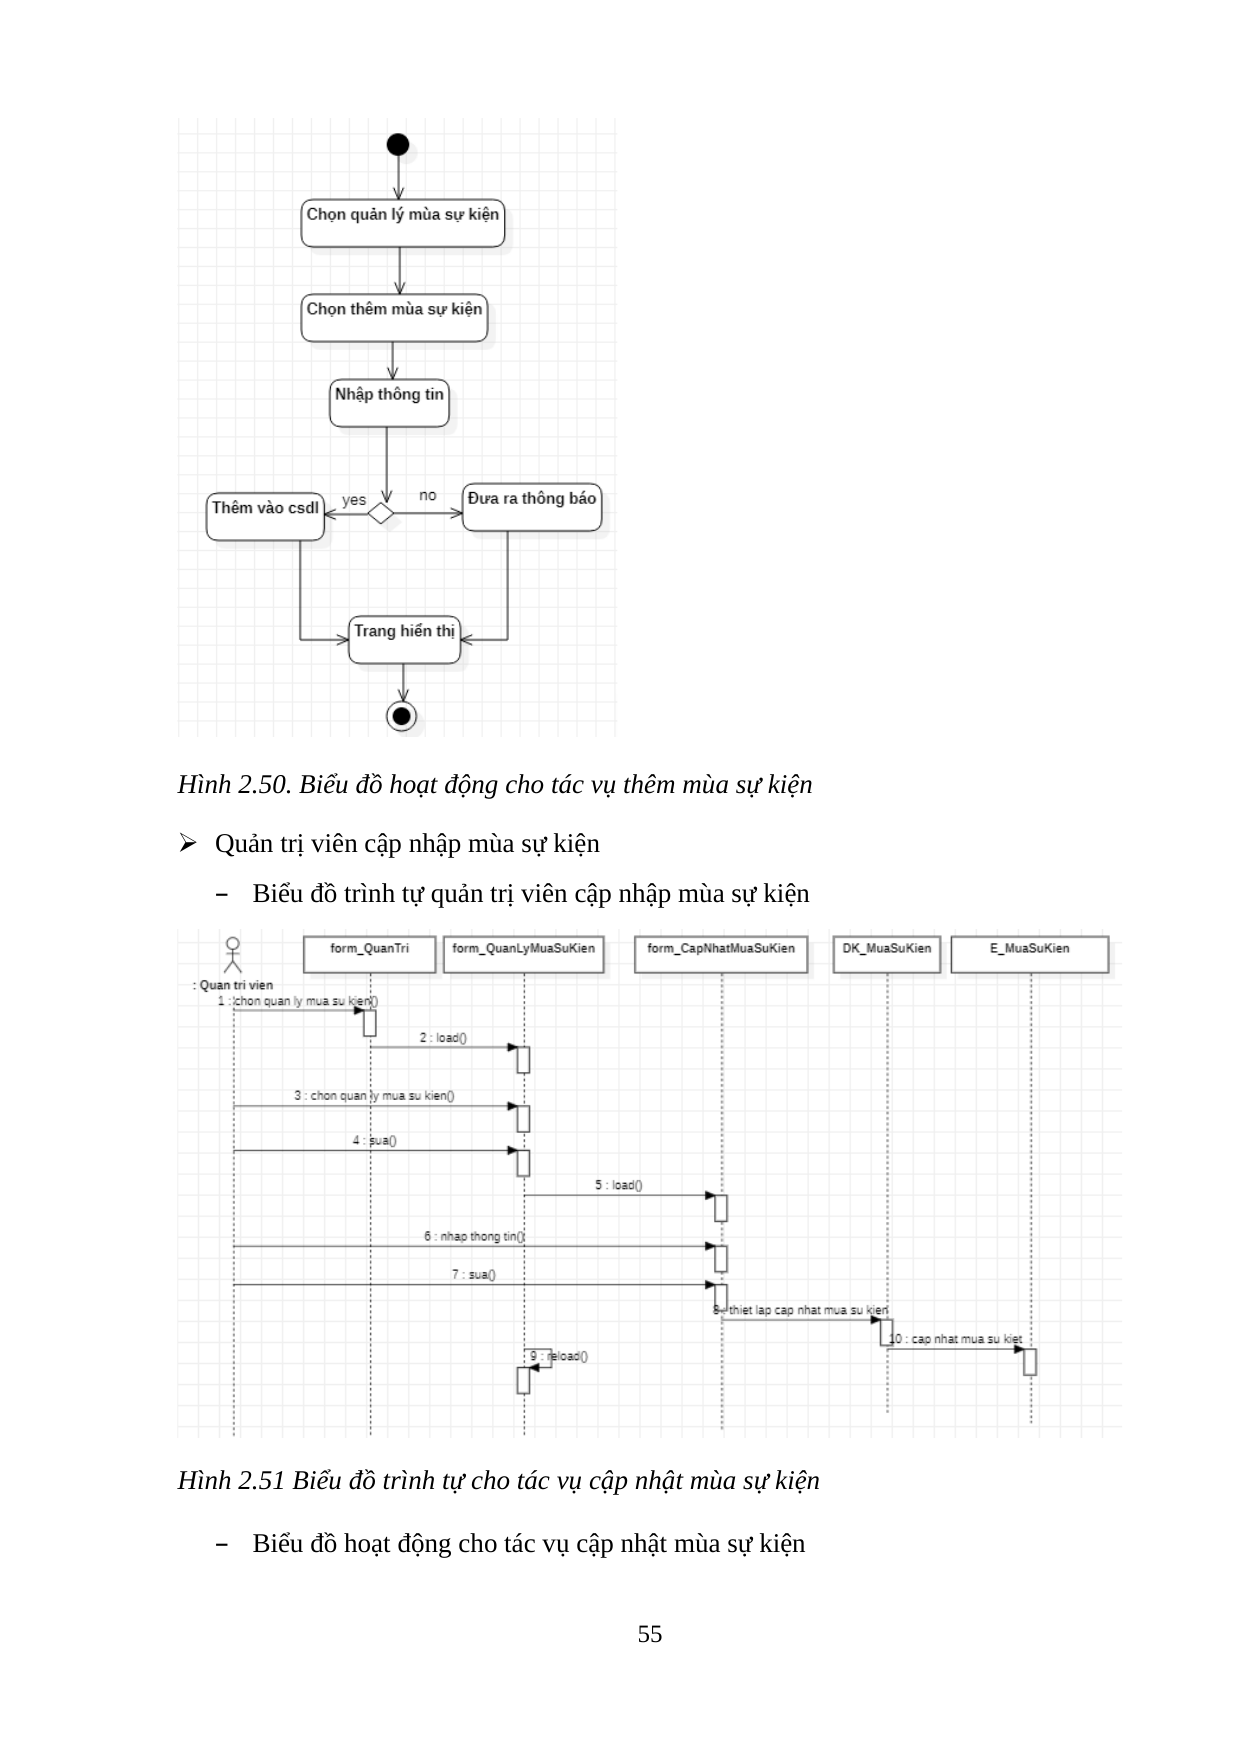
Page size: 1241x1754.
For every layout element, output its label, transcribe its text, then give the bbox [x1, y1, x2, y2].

picture [177, 118, 618, 737]
list Biểu đồ hoạt động cho tác vụ cập nhật mùa sự kiện [215, 1523, 1122, 1560]
picture [177, 929, 1123, 1438]
list Quản trị viên cập nhập mùa sự kiện [177, 827, 1122, 858]
list Biểu đồ trình tự quản trị viên cập nhập mùa sự kiện [215, 874, 1122, 911]
